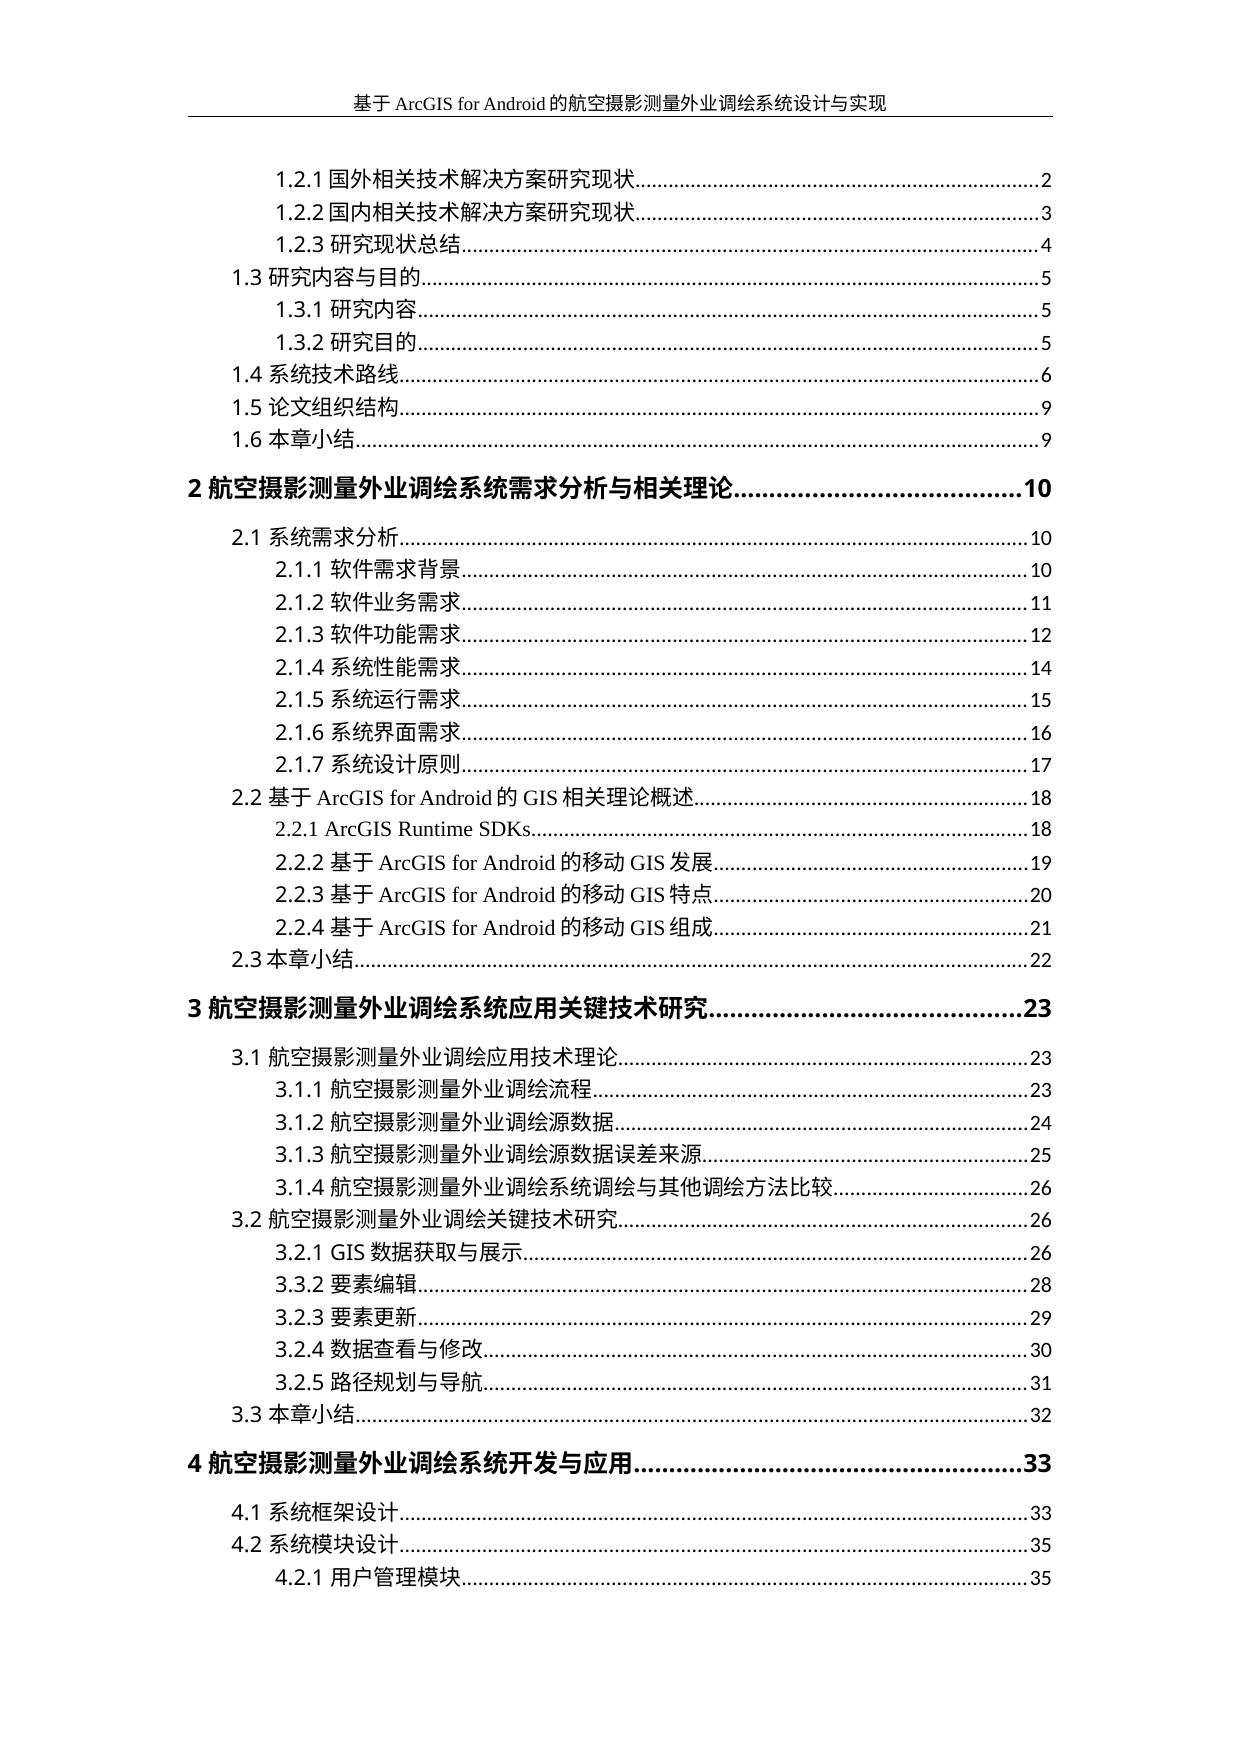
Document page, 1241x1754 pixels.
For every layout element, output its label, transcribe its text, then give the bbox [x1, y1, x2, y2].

text 4.2 系统模块设计 35 [231, 1527, 1053, 1559]
text 2.2.1 ArcGIS Runtime SDKs 18 [275, 812, 1053, 844]
text 3.2.3 要素更新 29 [275, 1299, 1053, 1332]
text 2.2 基于ArcGIS for Android的GIS相关理论概述 18 [231, 779, 1053, 812]
text 3.1.3 航空摄影测量外业调绘源数据误差来源 25 [275, 1137, 1053, 1169]
text 2.3本章小结 22 [231, 942, 1053, 974]
text 2.1.7 系统设计原则 17 [275, 747, 1053, 779]
text 3.2.4 数据查看与修改 30 [275, 1332, 1053, 1364]
text 2.2.4 基于ArcGIS for Android的移动GIS组成 21 [275, 909, 1053, 942]
text 3.1.2 航空摄影测量外业调绘源数据 24 [275, 1104, 1053, 1137]
text 4.1 系统框架设计 33 [231, 1494, 1053, 1527]
text 2.2.3 基于ArcGIS for Android的移动GIS特点 20 [275, 877, 1053, 909]
text 1.2.2国内相关技术解决方案研究现状 3 [275, 194, 1053, 227]
text 3.2 航空摄影测量外业调绘关键技术研究 26 [231, 1202, 1053, 1234]
text 2.1 系统需求分析 10 [231, 519, 1053, 552]
text 3 航空摄影测量外业调绘系统应用关键技术研究 23 [187, 974, 1053, 1039]
text 2.1.1 软件需求背景 10 [275, 552, 1053, 584]
text 2.1.2 软件业务需求 11 [275, 584, 1053, 617]
text 2.1.3 软件功能需求 12 [275, 617, 1053, 649]
text 1.6 本章小结 9 [231, 422, 1053, 454]
text 1.4 系统技术路线 6 [231, 357, 1053, 389]
text 2 航空摄影测量外业调绘系统需求分析与相关理论 10 [187, 454, 1053, 519]
text 2.1.5 系统运行需求 15 [275, 682, 1053, 714]
text 4 航空摄影测量外业调绘系统开发与应用 33 [187, 1429, 1053, 1494]
text 3.3 本章小结 32 [231, 1397, 1053, 1429]
text 3.1.4 航空摄影测量外业调绘系统调绘与其他调绘方法比较 26 [275, 1169, 1053, 1202]
text 1.3.1 研究内容 5 [275, 292, 1053, 324]
text 3.1.1 航空摄影测量外业调绘流程 23 [275, 1072, 1053, 1104]
text 3.1 航空摄影测量外业调绘应用技术理论 23 [231, 1039, 1053, 1072]
text 3.3.2 要素编辑 28 [275, 1267, 1053, 1299]
text 1.3.2 研究目的 5 [275, 324, 1053, 357]
text 1.3 研究内容与目的 5 [231, 259, 1053, 292]
text 4.2.1 用户管理模块 35 [275, 1559, 1053, 1592]
text 1.2.3 研究现状总结 4 [275, 227, 1053, 259]
text 2.1.4 系统性能需求 14 [275, 649, 1053, 682]
text 1.5 论文组织结构 9 [231, 389, 1053, 422]
text 3.2.1 GIS数据获取与展示 26 [275, 1234, 1053, 1267]
text 3.2.5 路径规划与导航 31 [275, 1364, 1053, 1397]
text 1.2.1国外相关技术解决方案研究现状 2 [275, 162, 1053, 194]
text 2.2.2 基于ArcGIS for Android的移动GIS发展 19 [275, 844, 1053, 877]
text 2.1.6 系统界面需求 16 [275, 714, 1053, 747]
